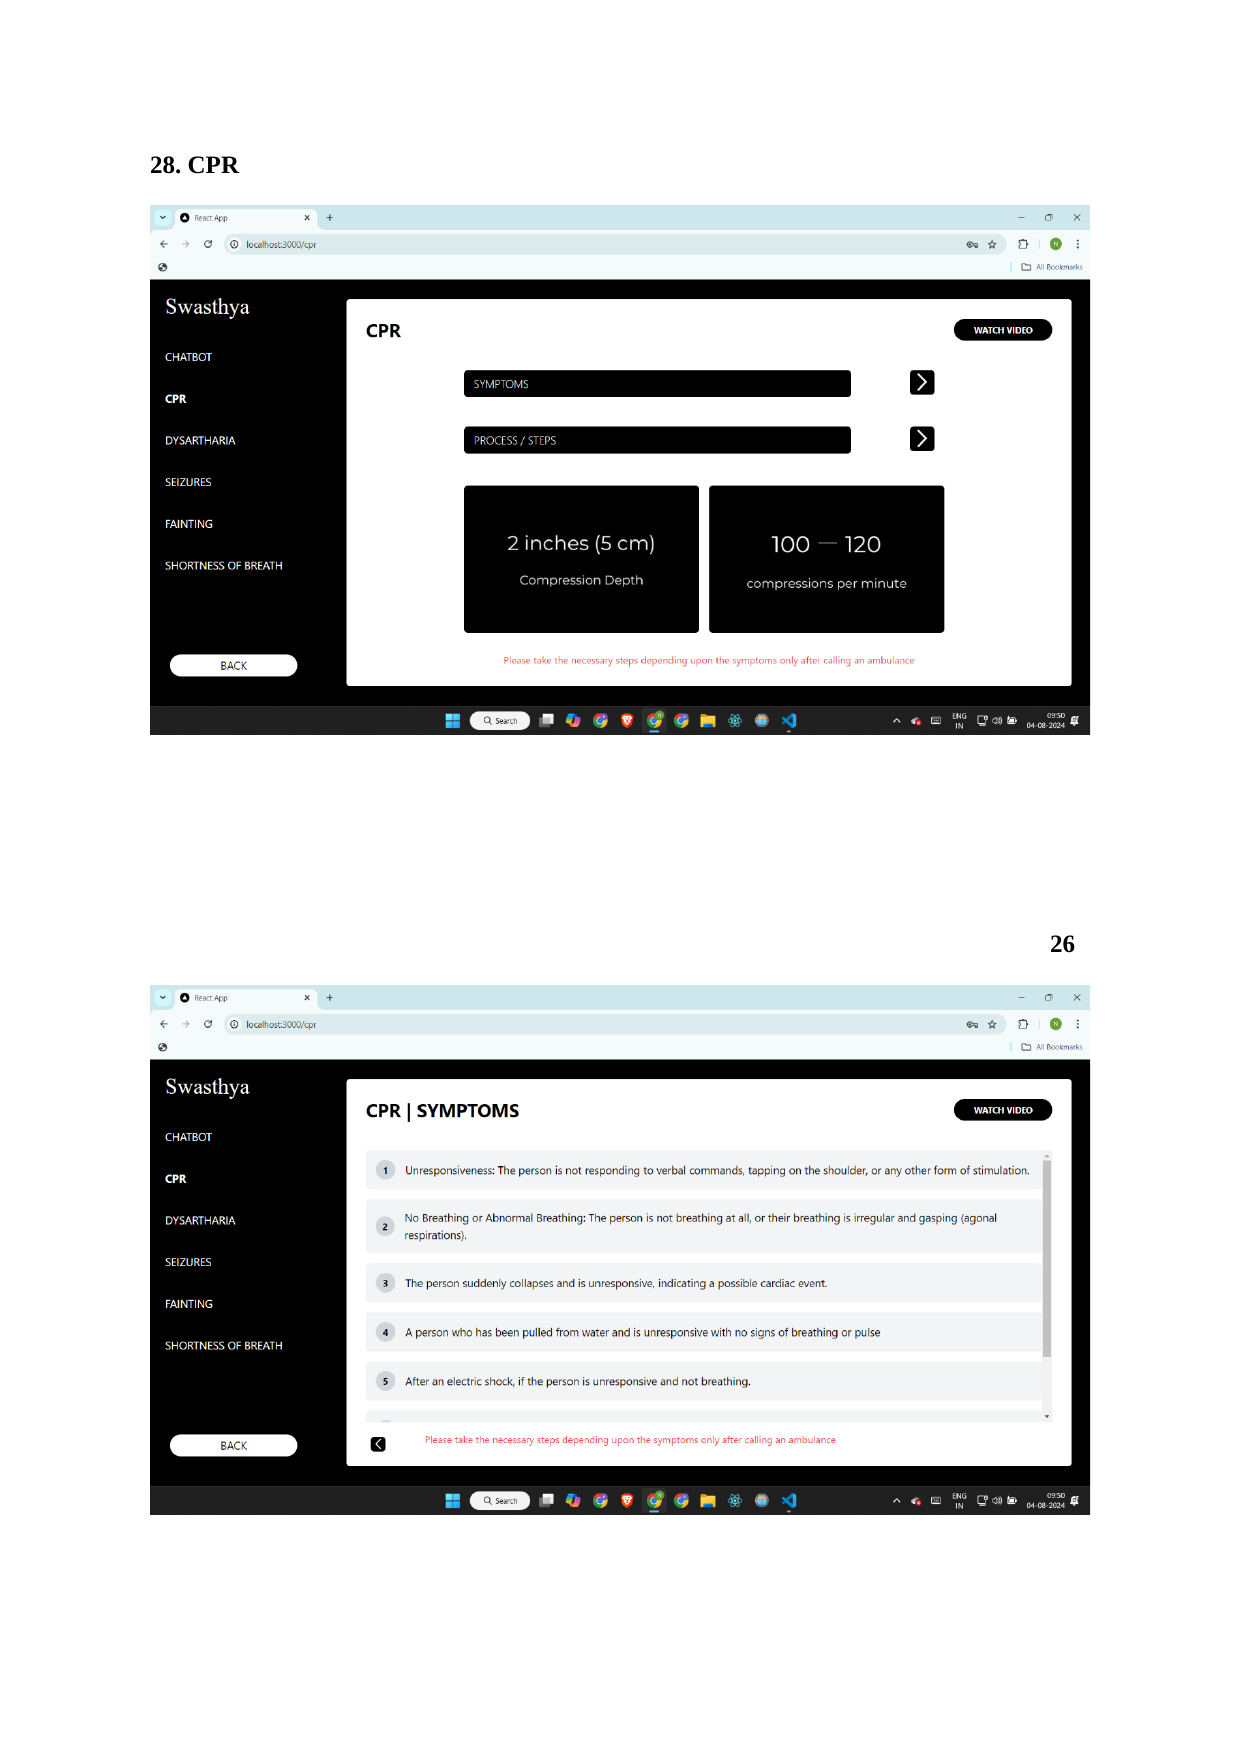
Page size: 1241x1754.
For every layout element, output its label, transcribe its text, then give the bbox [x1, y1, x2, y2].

picture [150, 985, 1091, 1515]
picture [150, 205, 1091, 735]
text 26 [150, 929, 1090, 958]
text 28. CPR [150, 150, 1090, 179]
